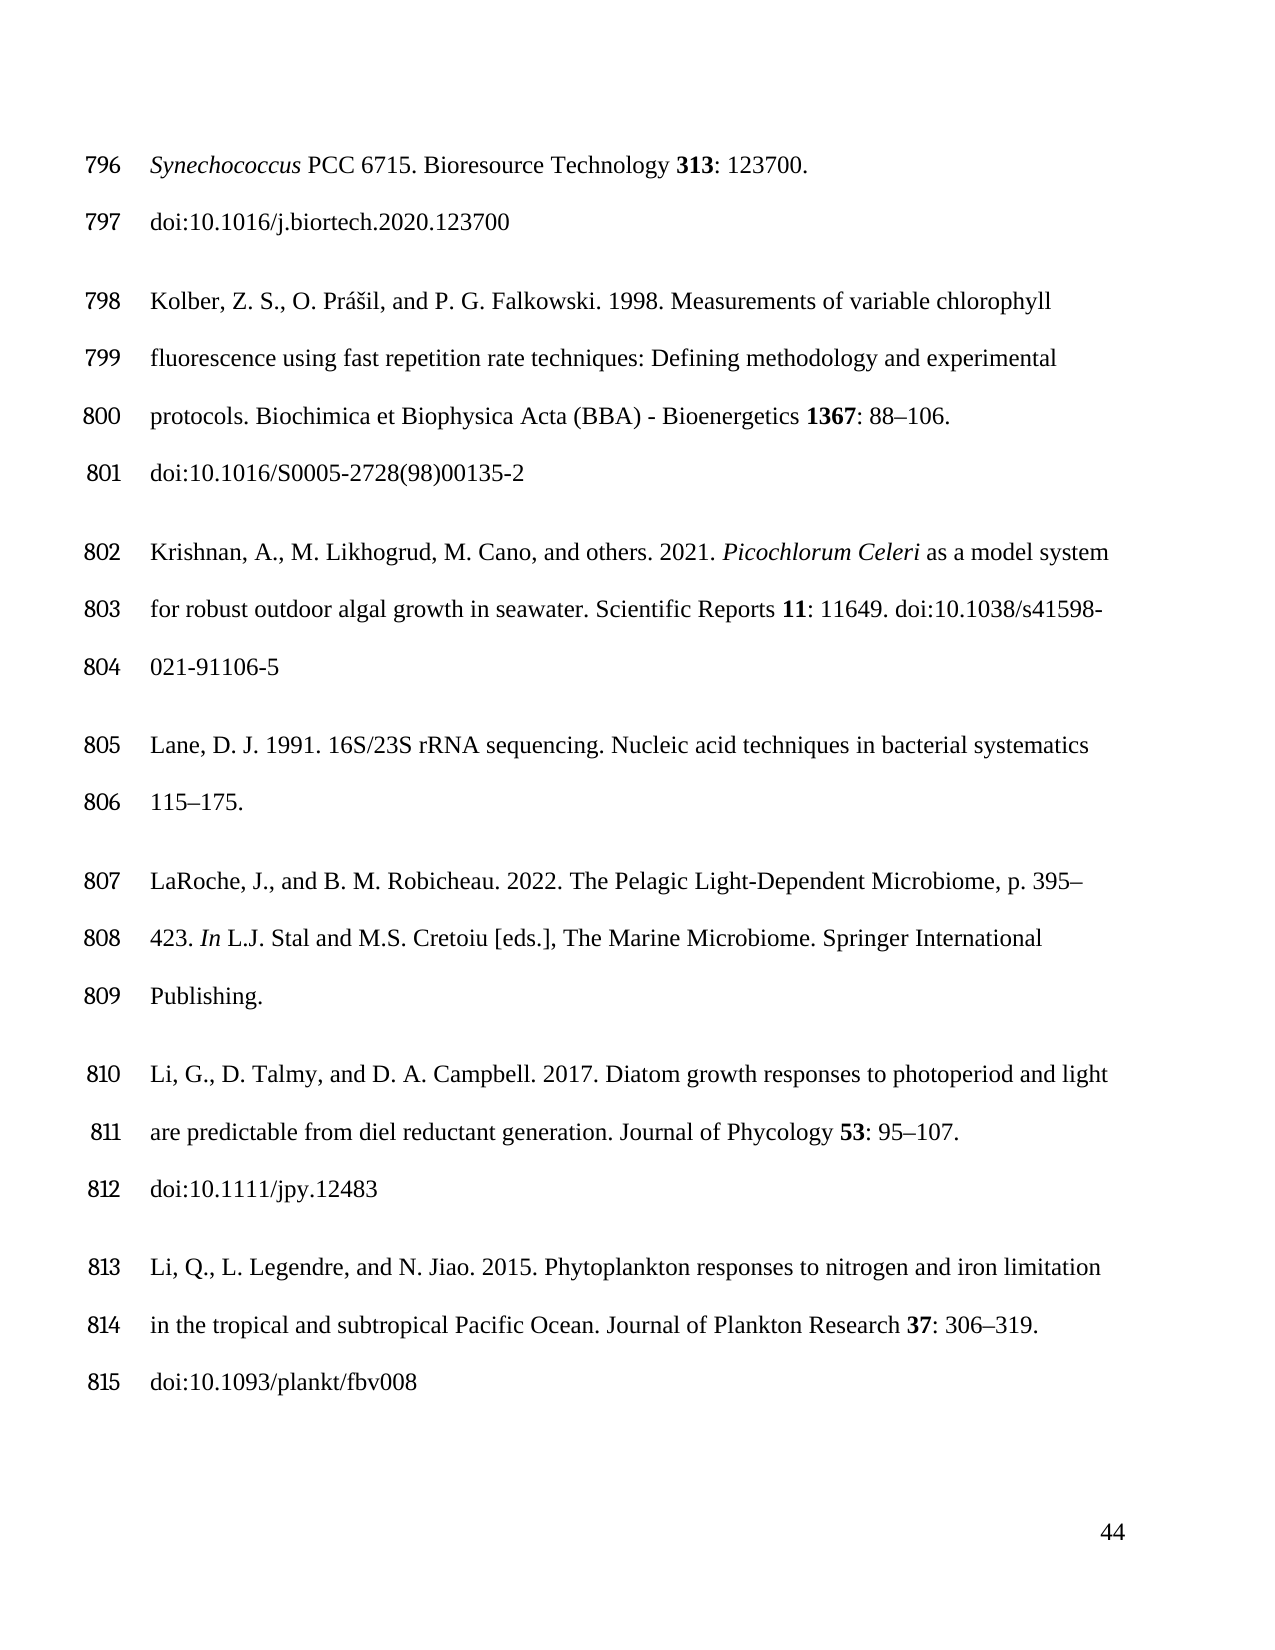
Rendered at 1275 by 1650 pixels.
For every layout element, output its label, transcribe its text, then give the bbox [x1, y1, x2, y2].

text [150, 150, 1125, 236]
text Lane, D. J. 1991. 16S/23S rRNA sequencing. Nucleic acid techniques in bacterial systematics 115–175. [150, 730, 1125, 816]
text Kolber, Z. S., O. Prášil, and P. G. Falkowski. 1998. Measurements of variable chlorophyll fluorescence using fast repetition rate techniques: Defining methodology and experimental protocols. Biochimica et Biophysica Acta (BBA) - Bioenergetics 1367: 88–106. doi:10.1016/S0005-2728(98)00135-2 [150, 286, 1125, 487]
text Li, G., D. Talmy, and D. A. Campbell. 2017. Diatom growth responses to photoperiod and light are predictable from diel reductant generation. Journal of Phycology 53: 95–107. doi:10.1111/jpy.12483 [150, 1059, 1125, 1203]
text Li, Q., L. Legendre, and N. Jiao. 2015. Phytoplankton responses to nitrogen and iron limitation in the tropical and subtropical Pacific Ocean. Journal of Plankton Research 37: 306–319. doi:10.1093/plankt/fbv008 [150, 1252, 1125, 1396]
text Krishnan, A., M. Likhogrud, M. Cano, and others. 2021. Picochlorum Celeri as a model system for robust outdoor algal growth in seawater. Scientific Reports 11: 11649. doi:10.1038/s41598-021-91106-5 [150, 537, 1125, 680]
text LaRoche, J., and B. M. Robicheau. 2022. The Pelagic Light-Dependent Microbiome, p. 395–423. In L.J. Stal and M.S. Cretoiu [eds.], The Marine Microbiome. Springer International Publishing. [150, 866, 1125, 1009]
